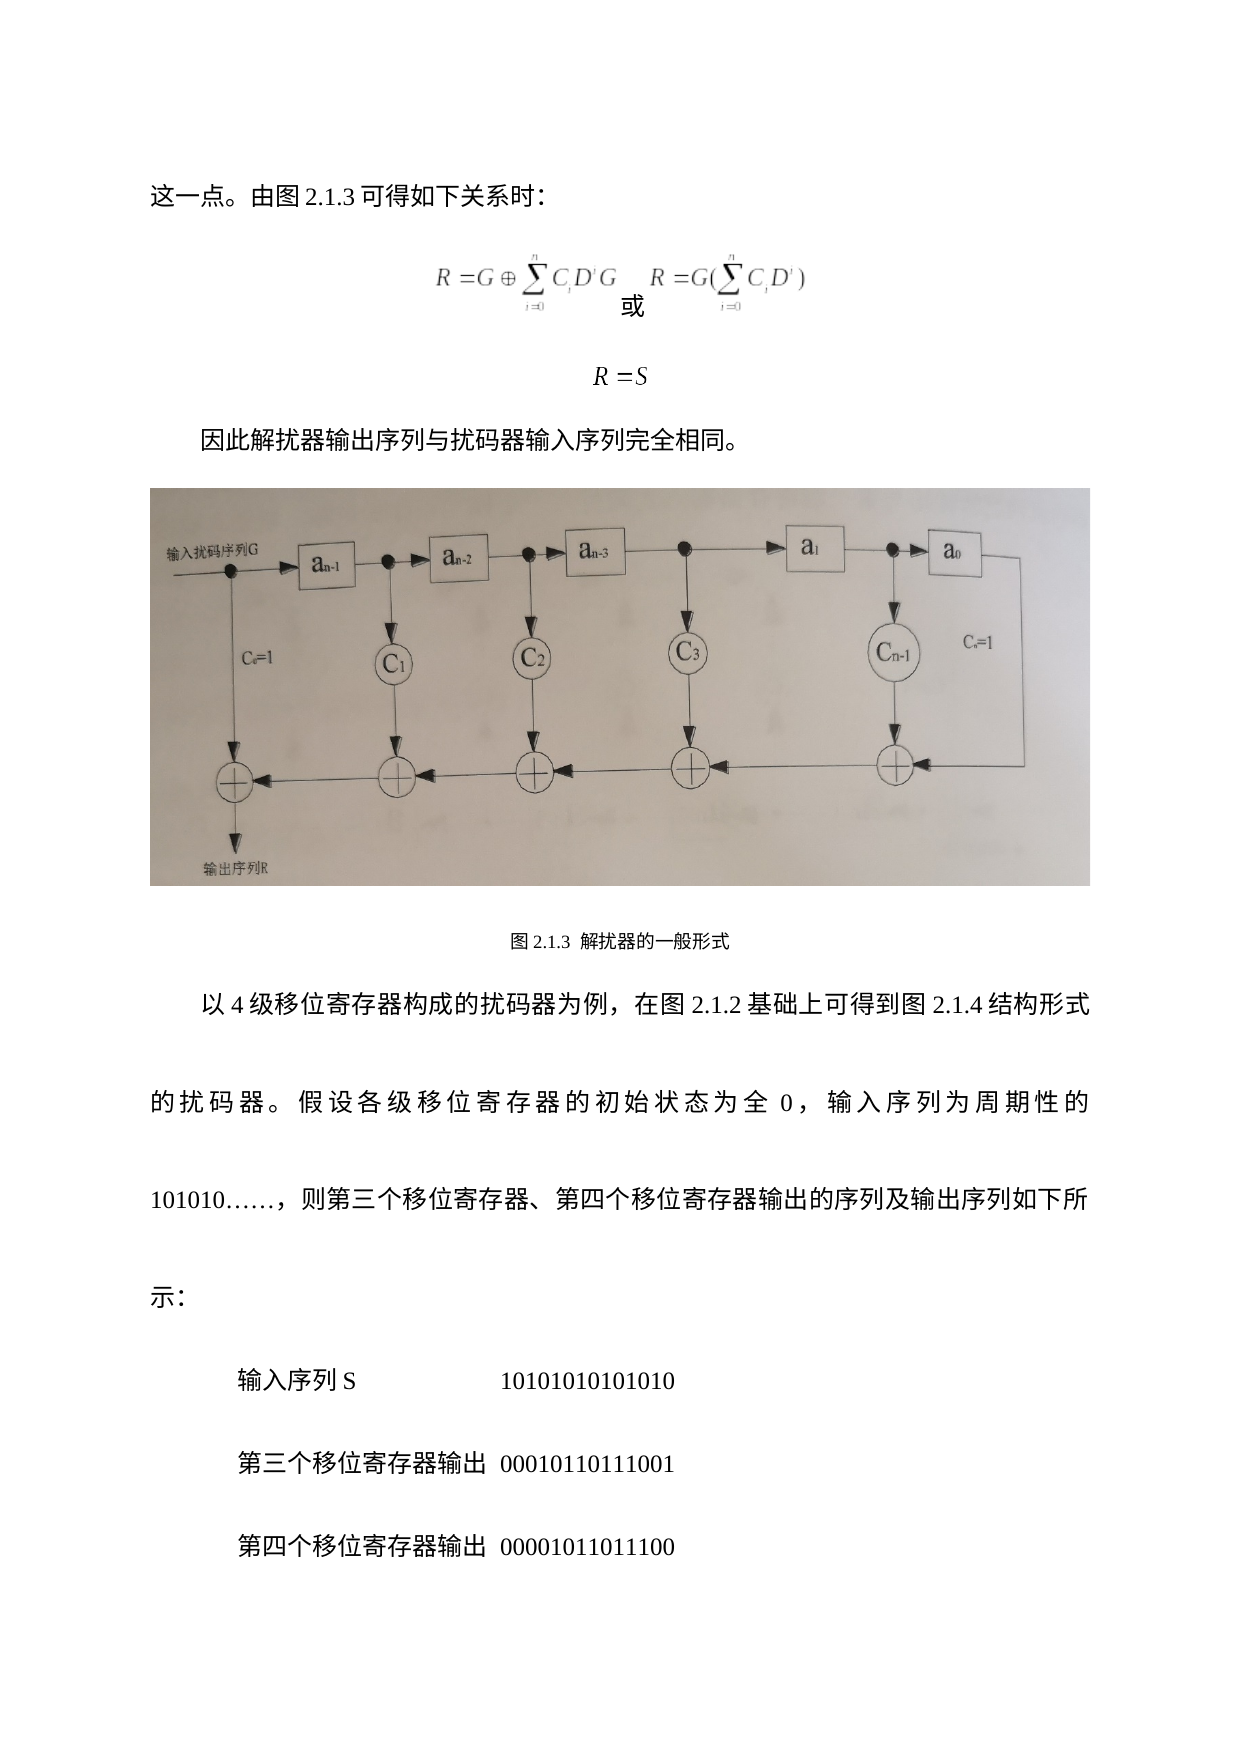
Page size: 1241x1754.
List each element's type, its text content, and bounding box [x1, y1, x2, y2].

text 第四个移位寄存器输出 00001011011100 [150, 1512, 1090, 1577]
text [150, 162, 1090, 227]
text 第三个移位寄存器输出 00010110111001 [150, 1429, 1090, 1494]
text 图2.1.3 解扰器的一般形式 [150, 924, 1090, 957]
picture [150, 488, 1091, 886]
text 输入序列S 10101010101010 [150, 1346, 1090, 1411]
text 因此解扰器输出序列与扰码器输入序列完全相同。 [150, 406, 1090, 471]
text 或 [150, 245, 1090, 343]
text 以4级移位寄存器构成的扰码器为例，在图2.1.2基础上可得到图2.1.4结构形式的扰码器。假设各级移位寄存器的初始状态为全0，输入序列为周期性的101010……，则第三个移位寄存器、第四个移位寄存器输出的序列及输出序列如下所示： [150, 970, 1090, 1328]
